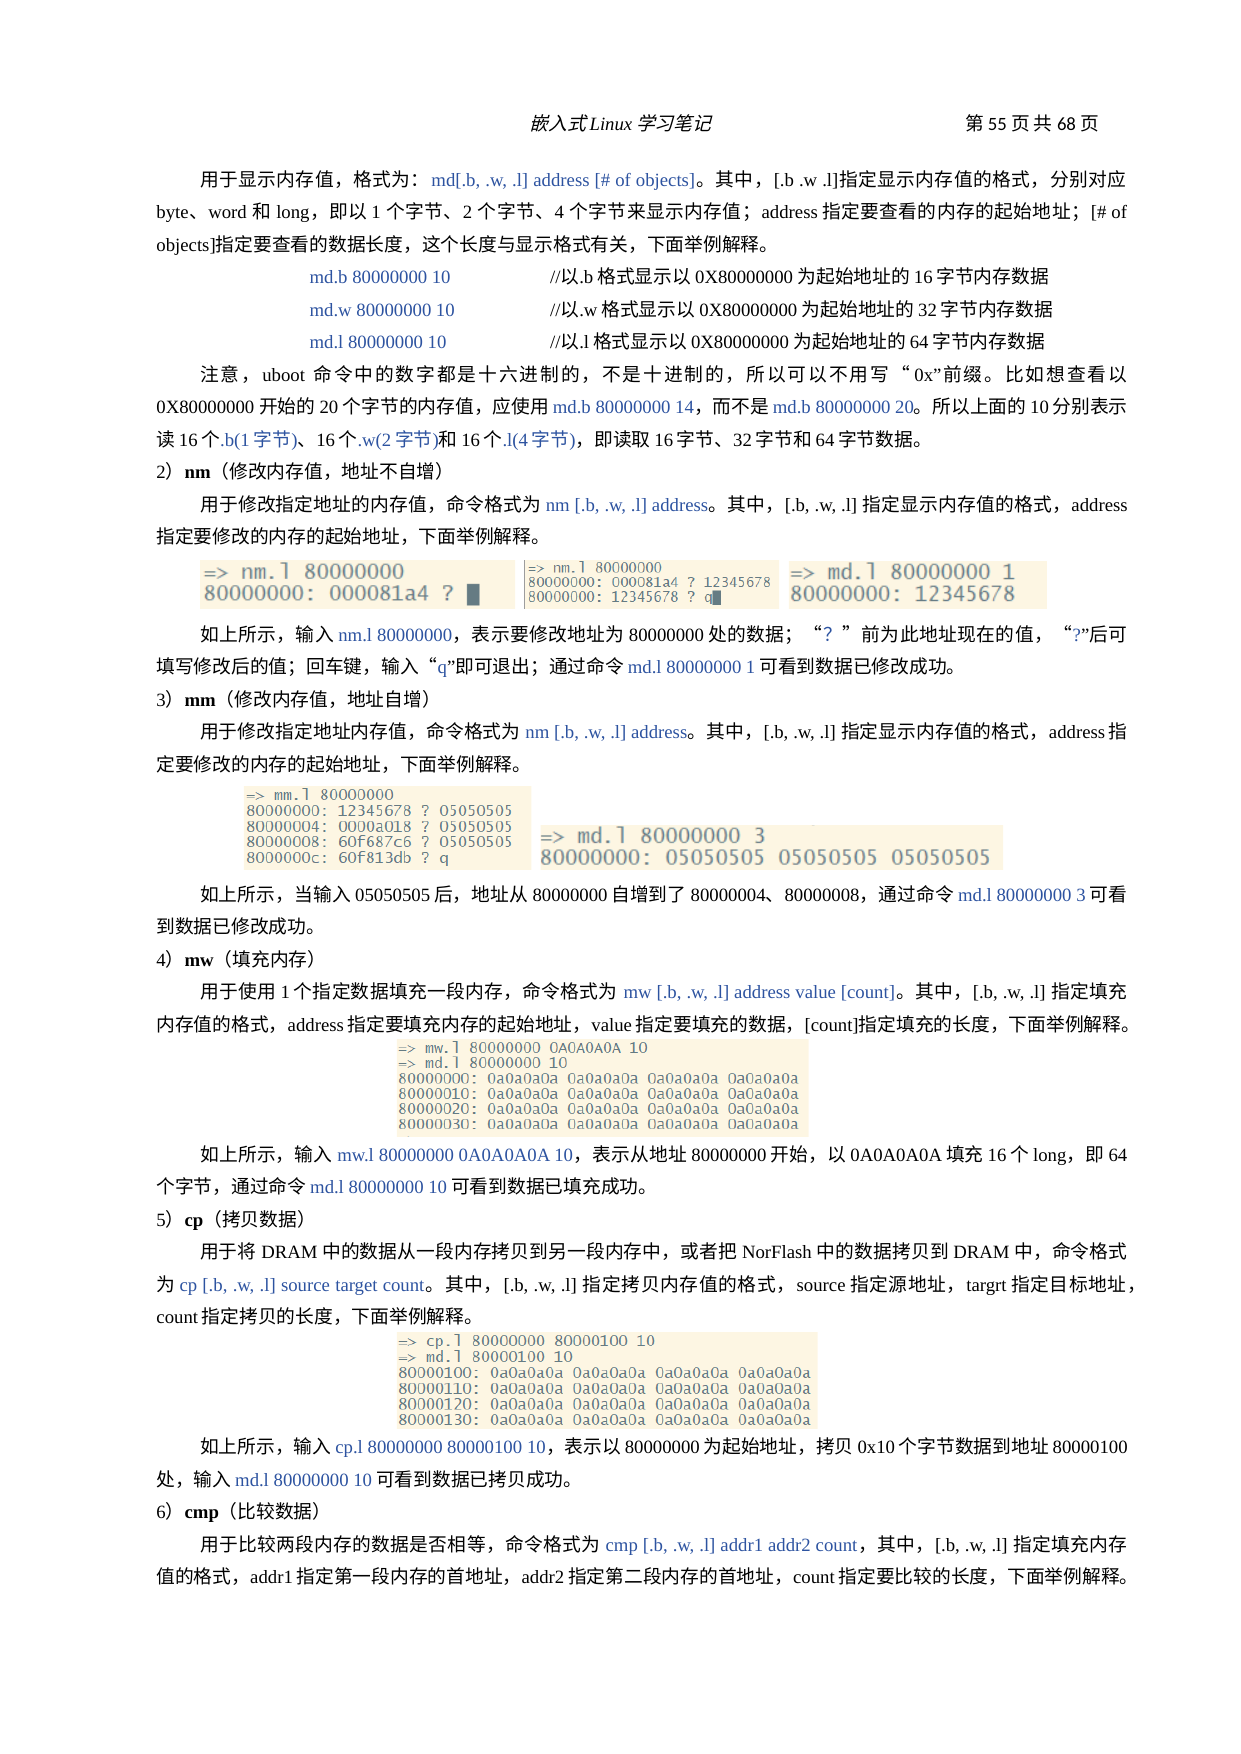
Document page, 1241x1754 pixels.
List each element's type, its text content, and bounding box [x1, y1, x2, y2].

text 如上所示，输入nm.l 80000000，表示要修改地址为80000000处的数据；“？”前为此地址现在的值，“?”后可填写修改后的值；回车键，输入“q”即可退出；通过命令md.l 80000000 1可看到数据已修改成功。 [156, 617, 1128, 682]
text 注意，uboot 命令中的数字都是十六进制的，不是十进制的，所以可以不用写“0x”前缀。比如想查看以 0X80000000 开始的 20 个字节的内存值，应使用md.b 80000000 14，而不是md.b 80000000 20。所以上面的10分别表示读16个.b(1字节)、16个.w(2字节)和16个.l(4字节)，即读取16字节、32字节和64字节数据。 [156, 357, 1128, 454]
picture [200, 560, 515, 609]
text md.b 80000000 10 //以.b格式显示以 0X80000000 为起始地址的16字节内存数据 [309, 259, 1128, 292]
picture [243, 786, 532, 870]
text 4）mw（填充内存） [112, 942, 1128, 974]
text 2）nm（修改内存值，地址不自增） [112, 454, 1128, 487]
text 用于将 DRAM 中的数据从一段内存拷贝到另一段内存中，或者把 NorFlash 中的数据拷贝到 DRAM 中，命令格式为cp [.b, .w, .l] source target count。其中，[.b, .w, .l] 指定拷贝内存值的格式，source指定源地址，targrt指定目标地址，count指定拷贝的长度，下面举例解释。 [156, 1234, 1128, 1332]
text 6）cmp（比较数据） [112, 1494, 1128, 1527]
picture [396, 1039, 809, 1137]
text 用于比较两段内存的数据是否相等，命令格式为cmp [.b, .w, .l] addr1 addr2 count，其中，[.b, .w, .l] 指定填充内存值的格式，addr1指定第一段内存的首地址，addr2指定第二段内存的首地址，count指定要比较的长度，下面举例解释。 [156, 1527, 1128, 1592]
text 用于修改指定地址的内存值，命令格式为nm [.b, .w, .l] address。其中，[.b, .w, .l] 指定显示内存值的格式，address指定要修改的内存的起始地址，下面举例解释。 [156, 487, 1128, 552]
text 如上所示，输入mw.l 80000000 0A0A0A0A 10，表示从地址80000000开始，以0A0A0A0A填充16个long，即64个字节，通过命令md.l 80000000 10可看到数据已填充成功。 [156, 1137, 1128, 1202]
text 用于使用1个指定数据填充一段内存，命令格式为mw [.b, .w, .l] address value [count]。其中，[.b, .w, .l] 指定填充内存值的格式，address指定要填充内存的起始地址，value指定要填充的数据，[count]指定填充的长度，下面举例解释。 [156, 974, 1128, 1039]
text 如上所示，输入cp.l 80000000 80000100 10，表示以80000000为起始地址，拷贝0x10个字节数据到地址80000100处，输入md.l 80000000 10可看到数据已拷贝成功。 [156, 1429, 1128, 1494]
text md.w 80000000 10 //以.w格式显示以 0X80000000 为起始地址的32字节内存数据 [309, 292, 1128, 324]
picture [788, 561, 1047, 609]
text 如上所示，当输入05050505后，地址从80000000自增到了80000004、80000008，通过命令md.l 80000000 3可看到数据已修改成功。 [156, 877, 1128, 942]
text 用于显示内存值，格式为：md[.b, .w, .l] address [# of objects]。其中，[.b .w .l]指定显示内存值的格式，分别对应byte、word 和 long，即以1 个字节、2 个字节、4 个字节来显示内存值；address指定要查看的内存的起始地址；[# of objects]指定要查看的数据长度，这个长度与显示格式有关，下面举例解释。 [156, 162, 1128, 259]
text 5）cp（拷贝数据） [112, 1202, 1128, 1234]
text md.l 80000000 10 //以.l格式显示以 0X80000000 为起始地址的64字节内存数据 [309, 324, 1128, 357]
text 3）mm（修改内存值，地址自增） [112, 682, 1128, 714]
picture [540, 825, 1004, 870]
picture [524, 560, 780, 609]
picture [396, 1332, 818, 1429]
text 用于修改指定地址内存值，命令格式为nm [.b, .w, .l] address。其中，[.b, .w, .l] 指定显示内存值的格式，address指定要修改的内存的起始地址，下面举例解释。 [156, 714, 1128, 779]
